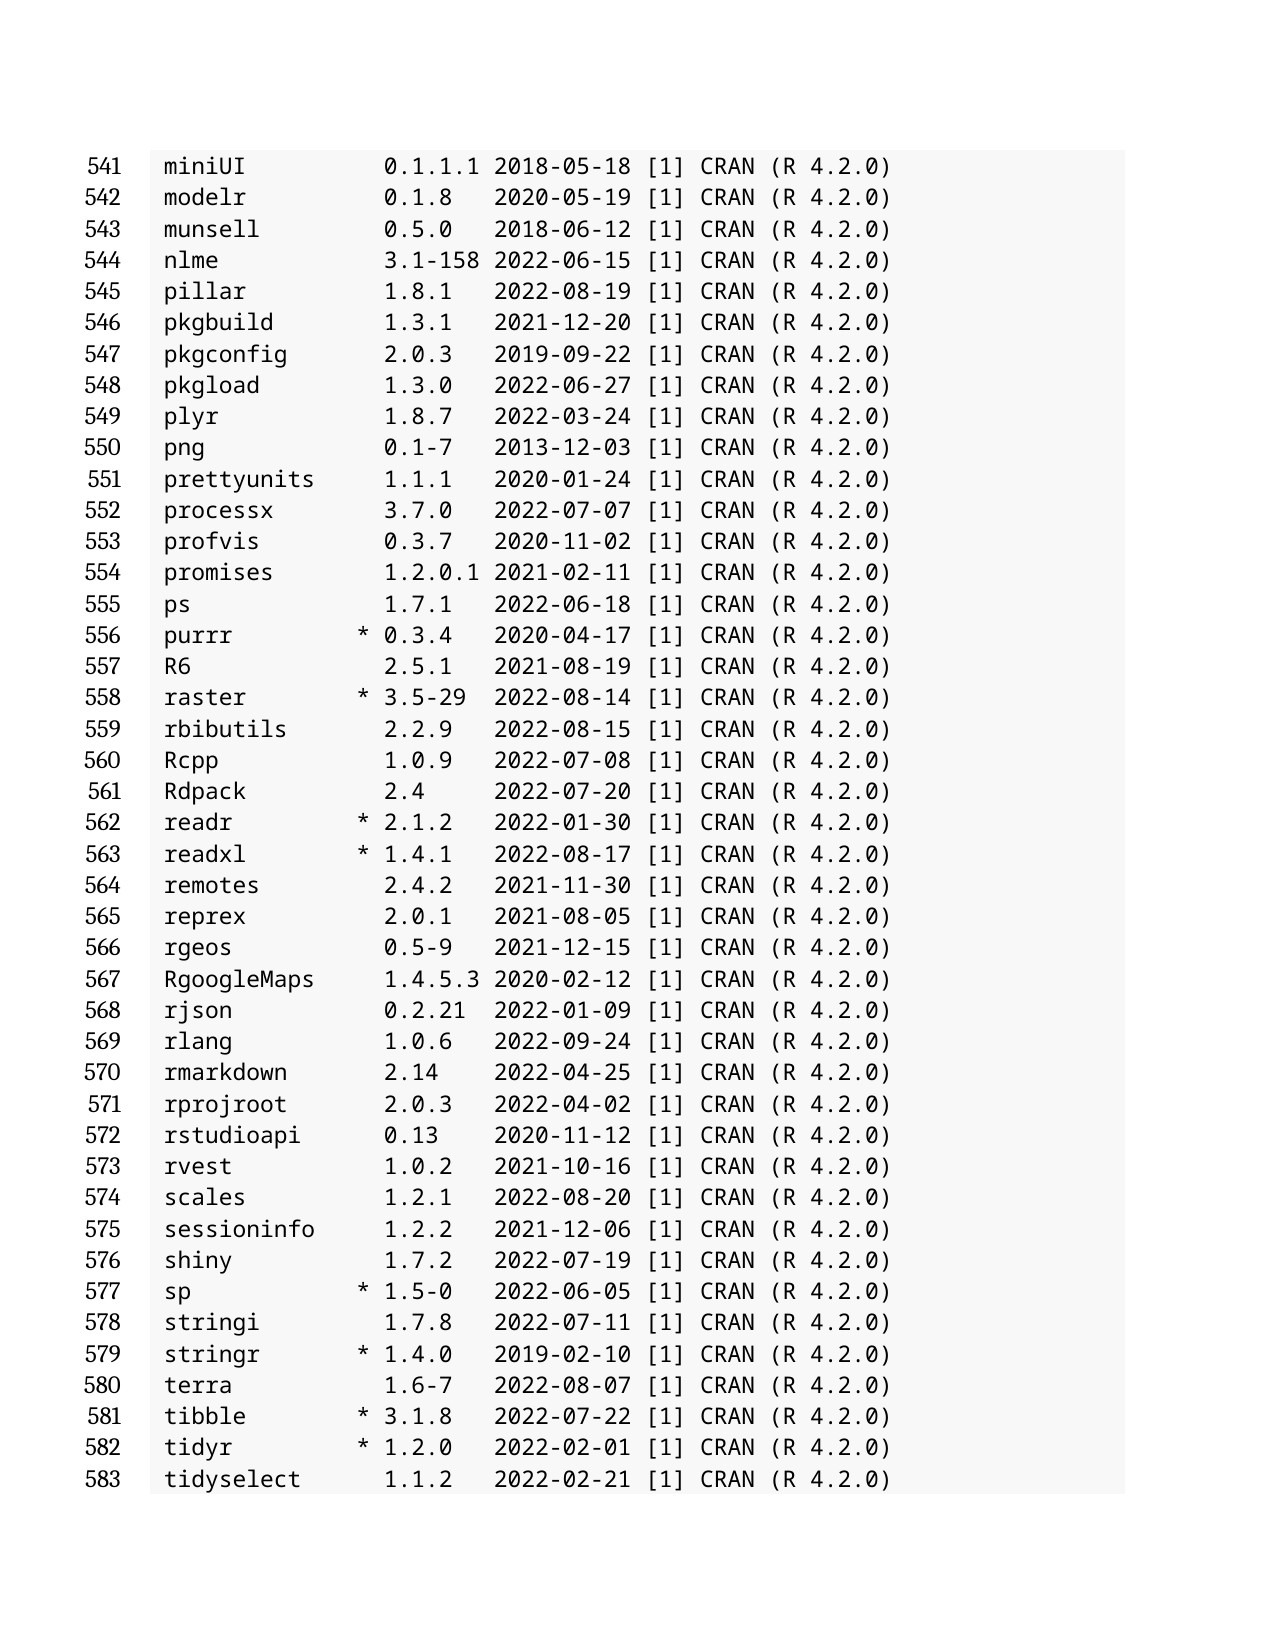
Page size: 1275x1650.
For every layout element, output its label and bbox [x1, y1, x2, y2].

text [150, 150, 1125, 1494]
